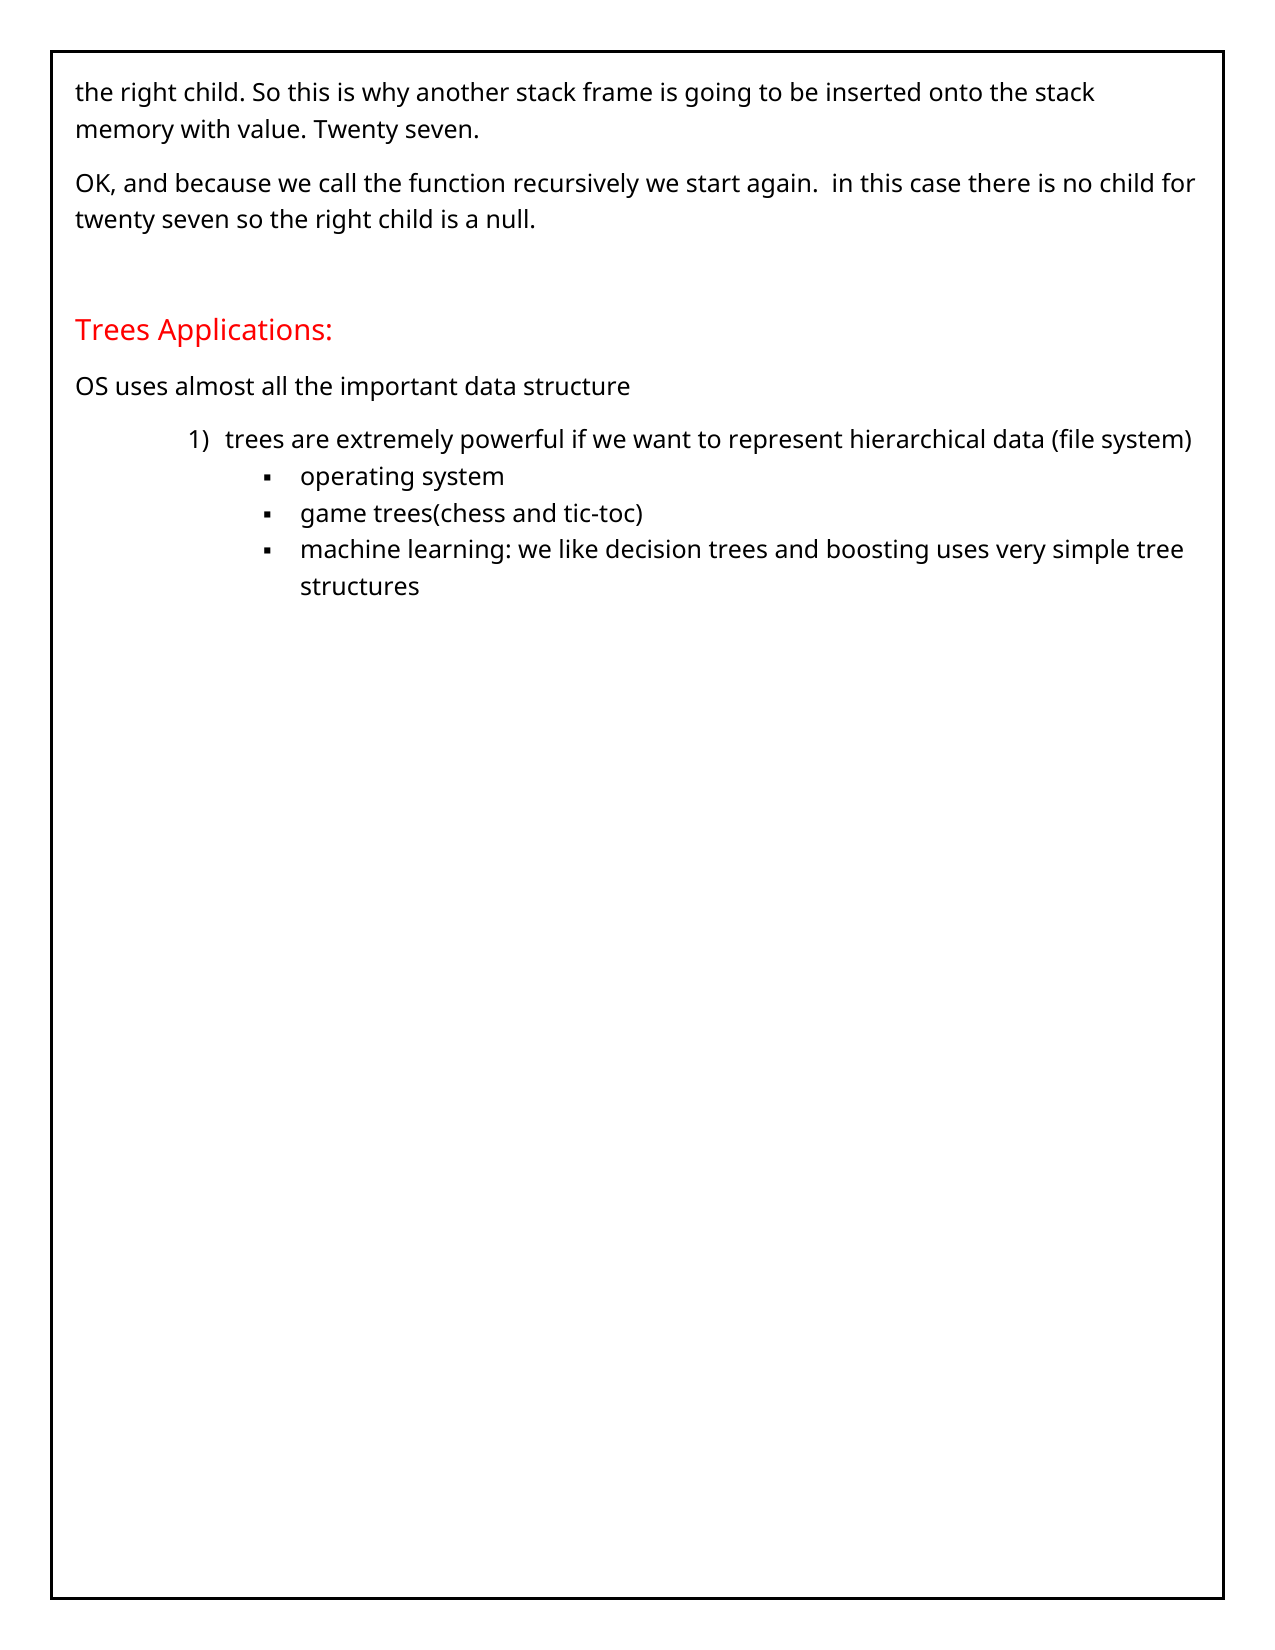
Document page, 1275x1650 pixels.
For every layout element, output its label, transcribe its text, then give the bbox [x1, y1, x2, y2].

text OS uses almost all the important data structure [75, 368, 1200, 402]
list operating system [262, 458, 1200, 493]
list machine learning: we like decision trees and boosting uses very simple tree structures [262, 532, 1200, 603]
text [75, 75, 1200, 146]
text Trees Applications: [75, 309, 1200, 348]
list trees are extremely powerful if we want to represent hierarchical data (file system) [187, 422, 1200, 456]
list game trees(chess and tic-toc) [262, 495, 1200, 529]
text OK, and because we call the function recursively we start again. in this case there is no child for twenty seven so the right child is a null. [75, 165, 1200, 236]
